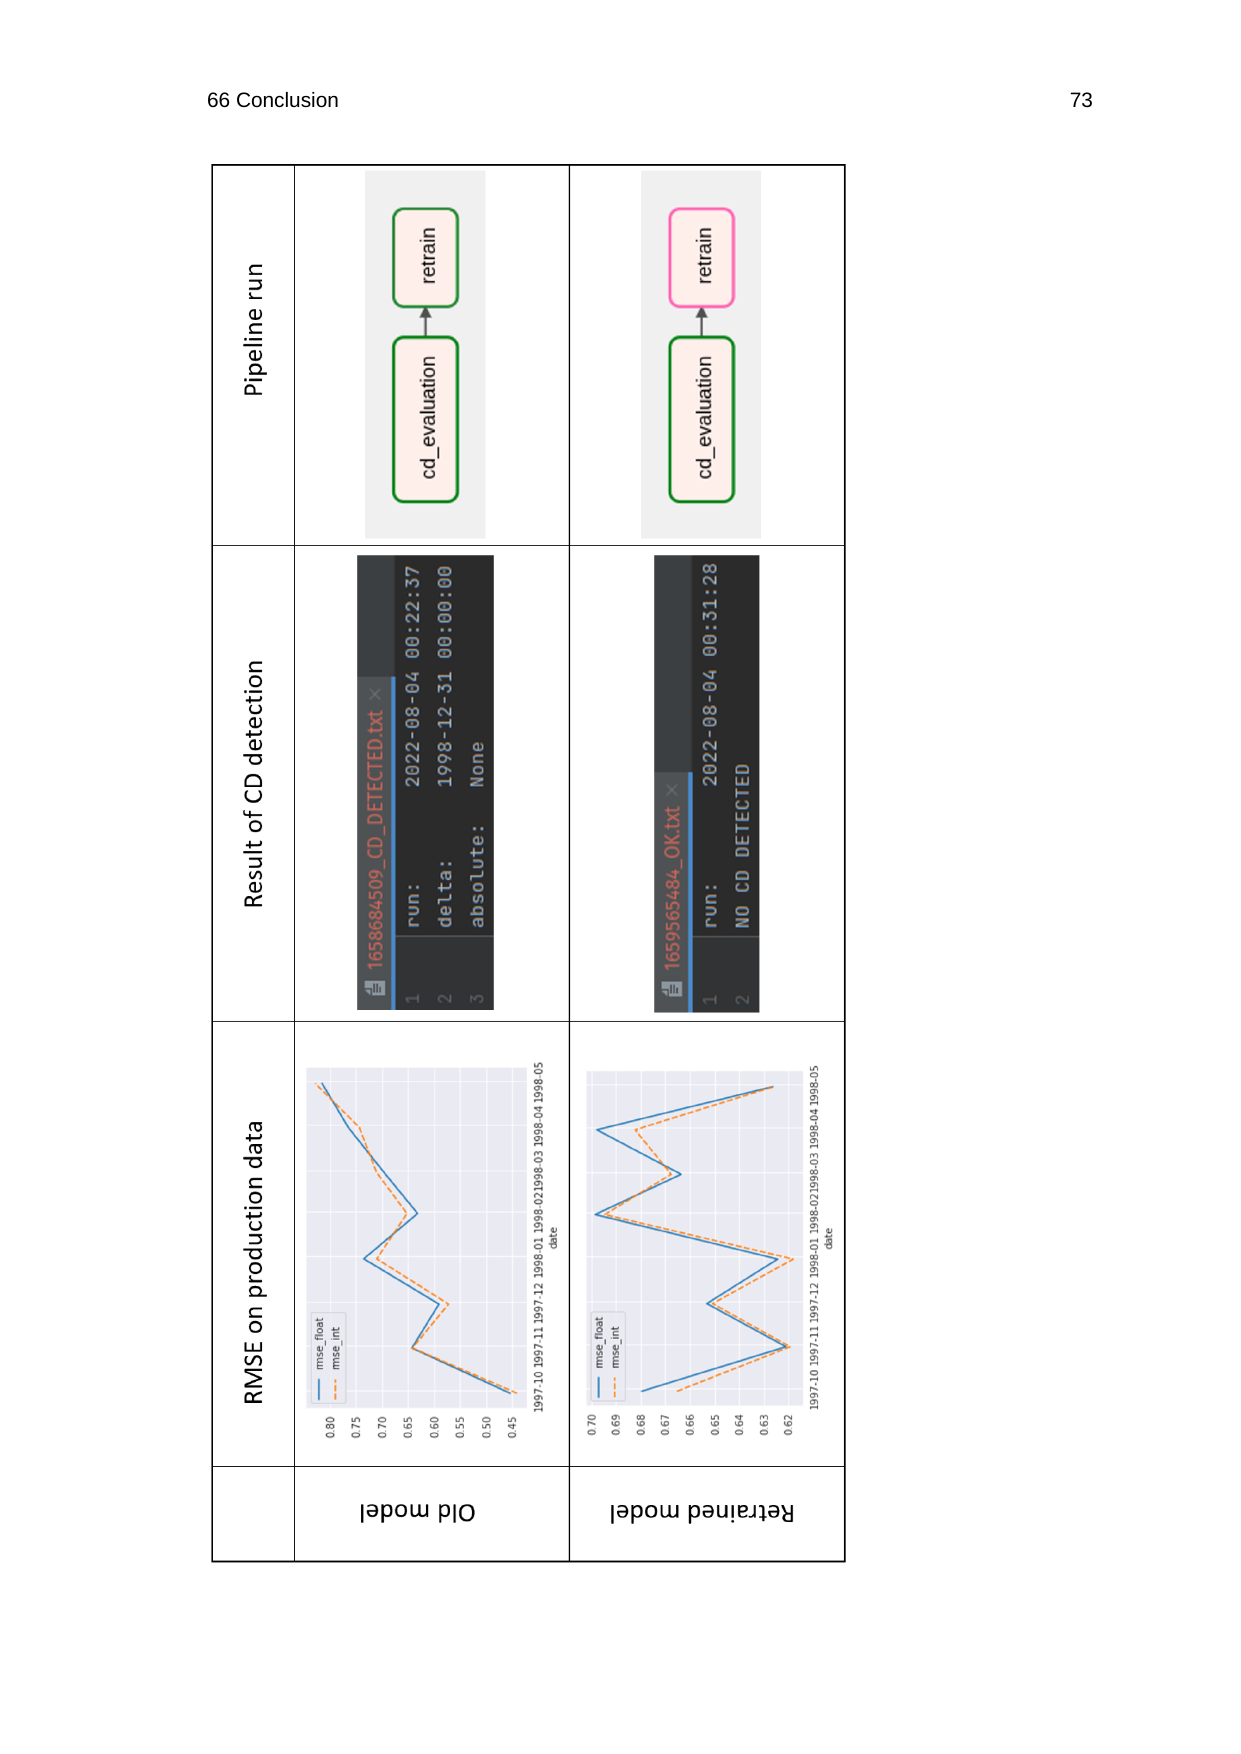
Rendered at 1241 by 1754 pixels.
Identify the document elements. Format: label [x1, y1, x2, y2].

picture [208, 164, 847, 1563]
